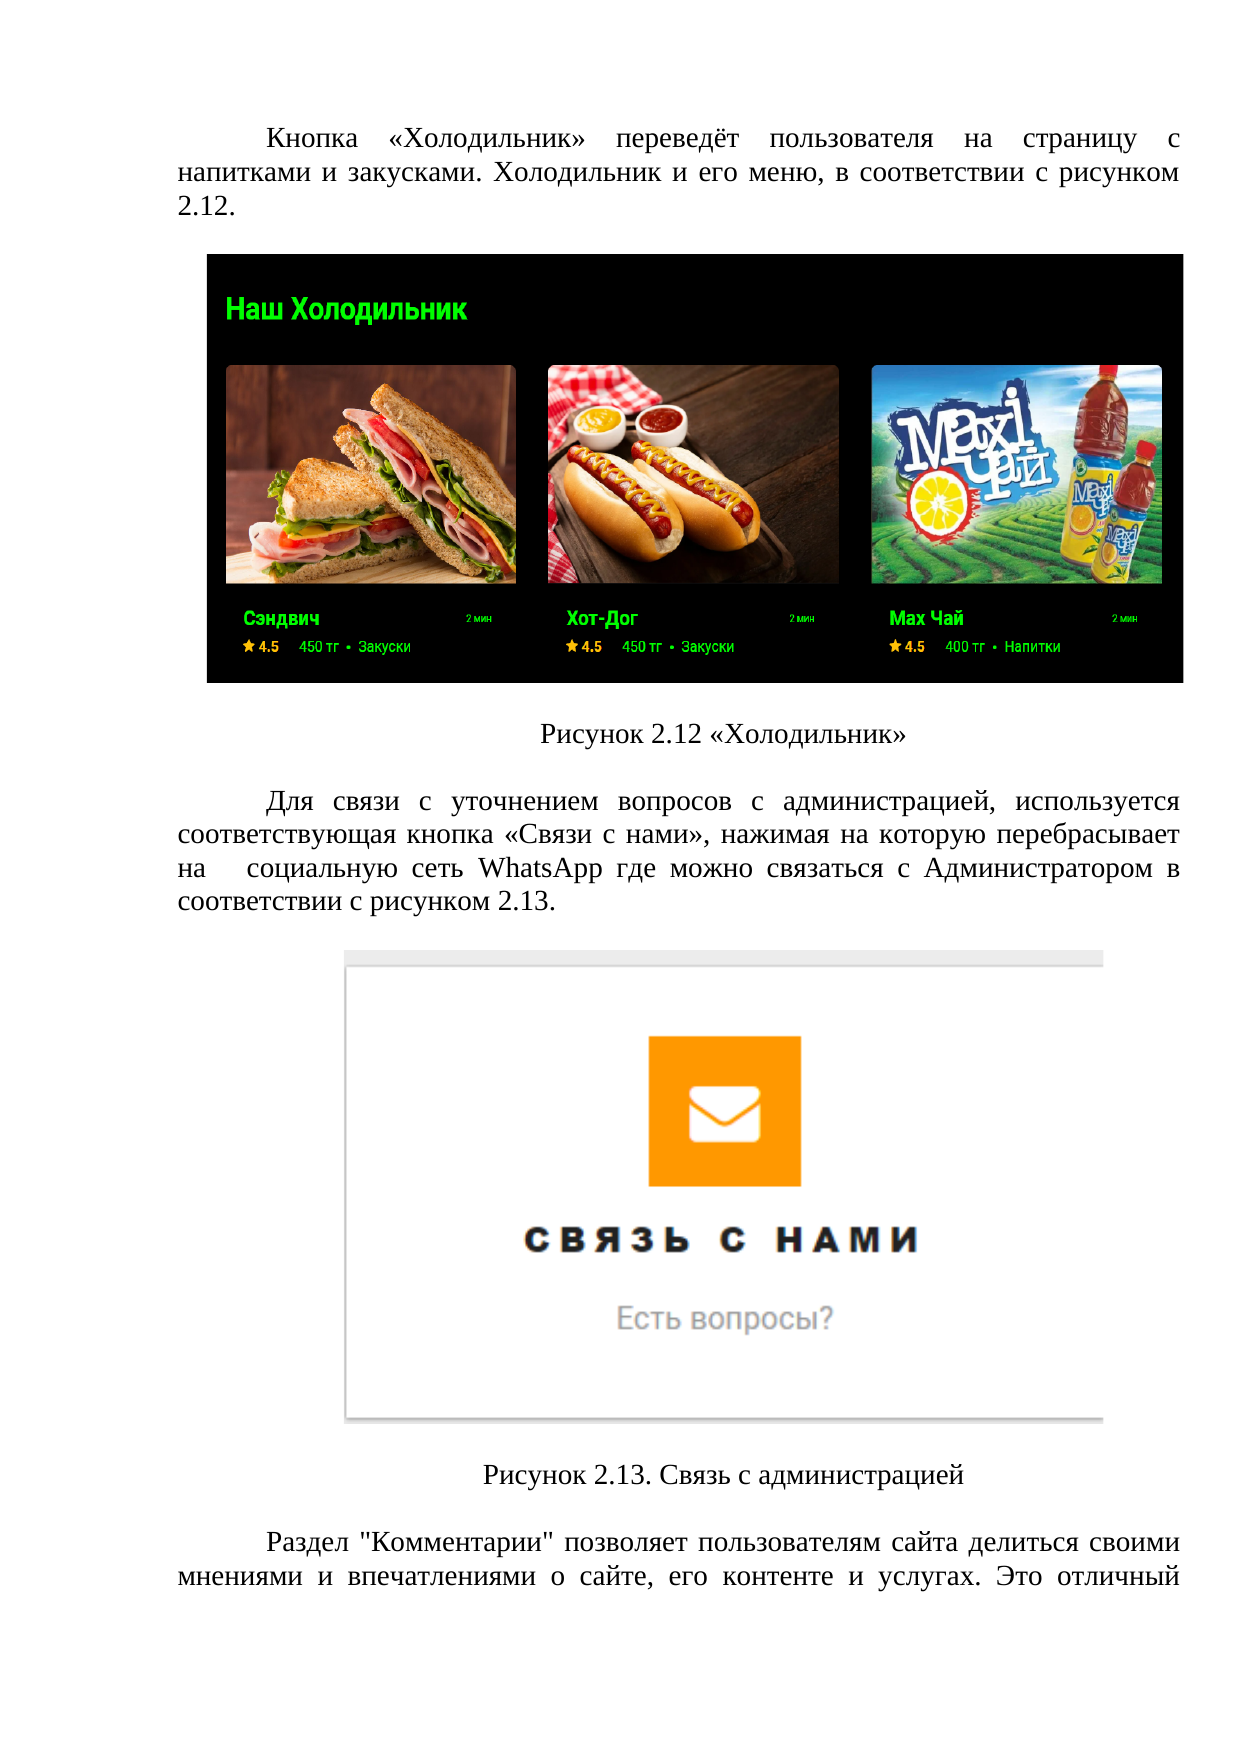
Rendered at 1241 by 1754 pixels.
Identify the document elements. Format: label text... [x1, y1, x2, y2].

picture [343, 950, 1104, 1424]
text Рисунок 2.12 «Холодильник» [177, 716, 1181, 749]
text Кнопка «Холодильник» переведёт пользователя на страницу с напитками и закусками. Холодильник и его меню, в соответствии с рисунком 2.12. [177, 121, 1181, 221]
picture [206, 254, 1184, 683]
text Для связи с уточнением вопросов с администрацией, используется соответствующая кнопка «Связи с нами», нажимая на которую перебрасывает на социальную сеть WhatsApp где можно связаться с Администратором в соответствии с рисунком 2.13. [177, 783, 1181, 917]
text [177, 1524, 1181, 1591]
text Рисунок 2.13. Связь с администрацией [177, 1457, 1181, 1491]
